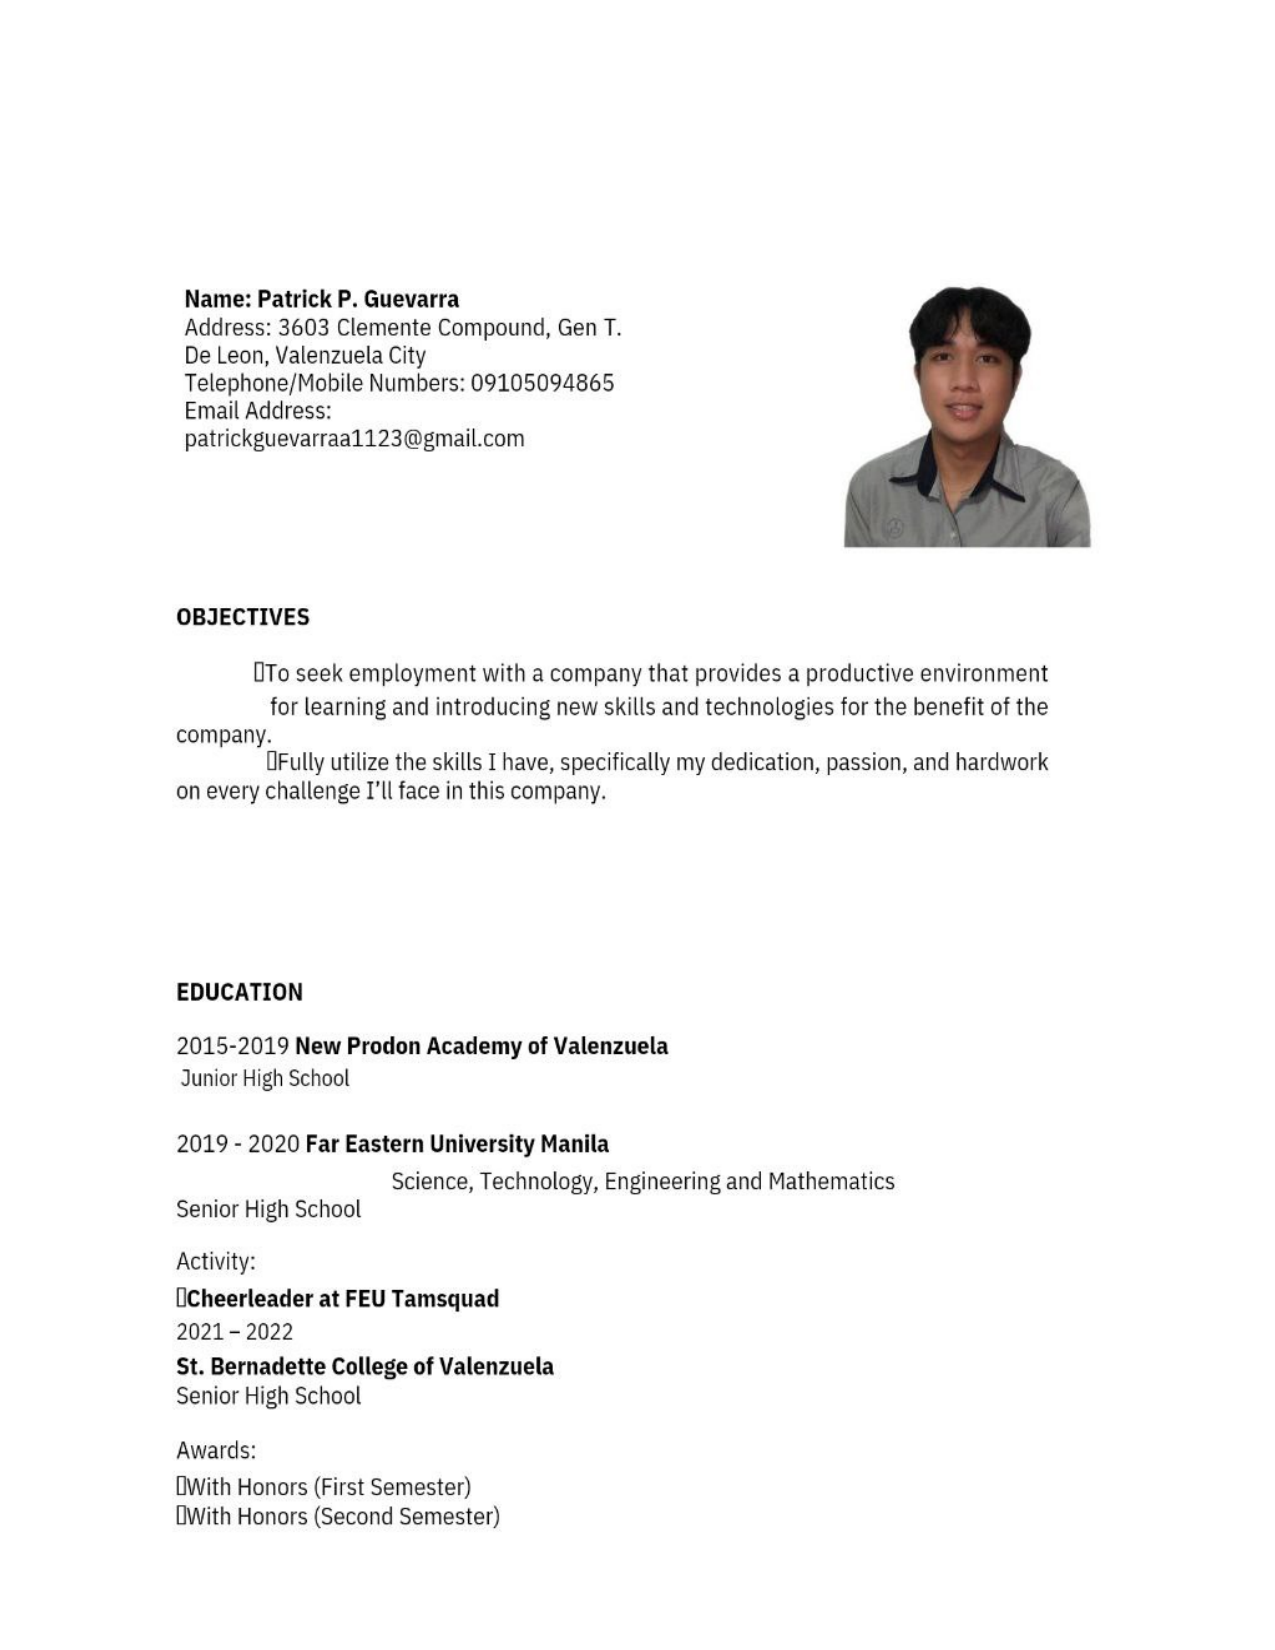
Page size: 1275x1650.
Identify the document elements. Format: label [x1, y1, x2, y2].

picture [101, 265, 1190, 1566]
